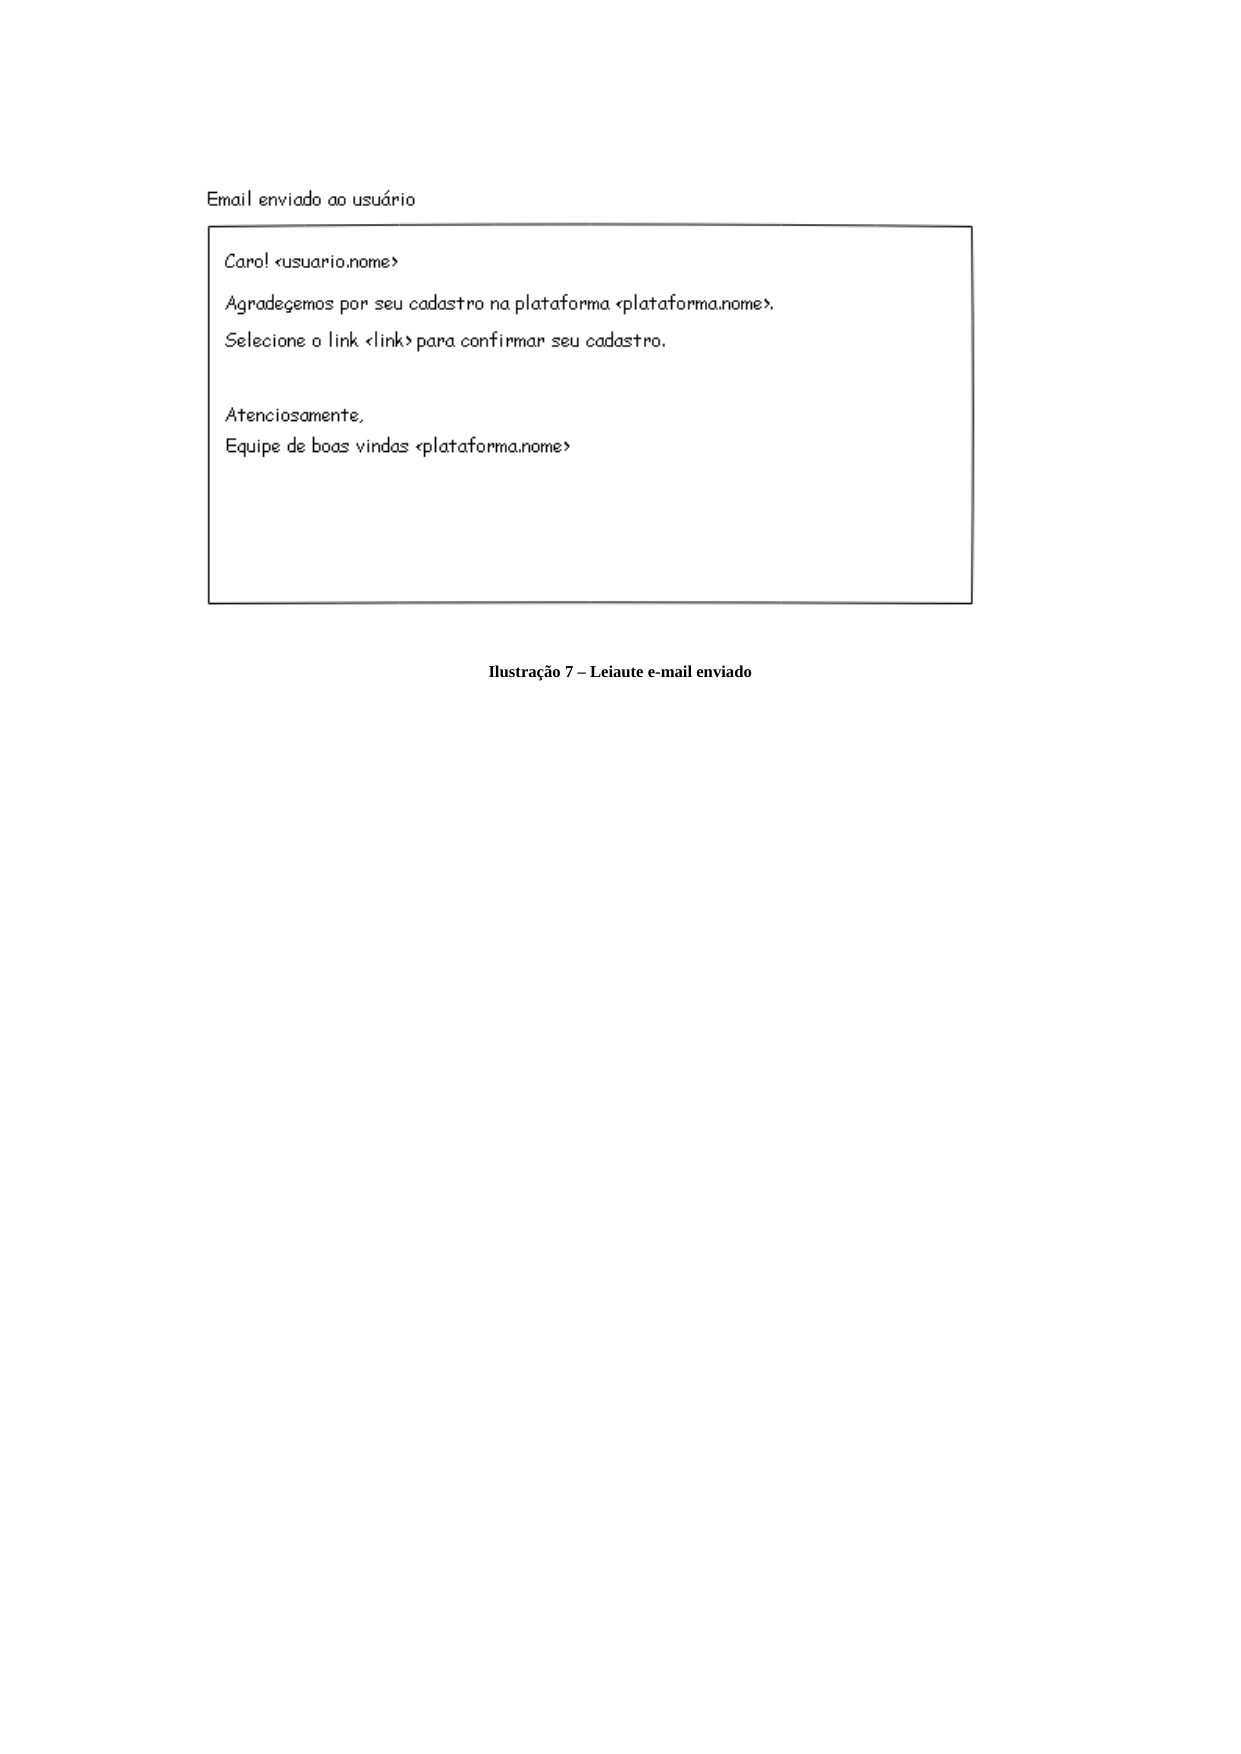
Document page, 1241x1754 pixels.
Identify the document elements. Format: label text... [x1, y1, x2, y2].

text Ilustração 7 – Leiaute e-mail enviado [177, 662, 1063, 681]
picture [177, 147, 1048, 662]
